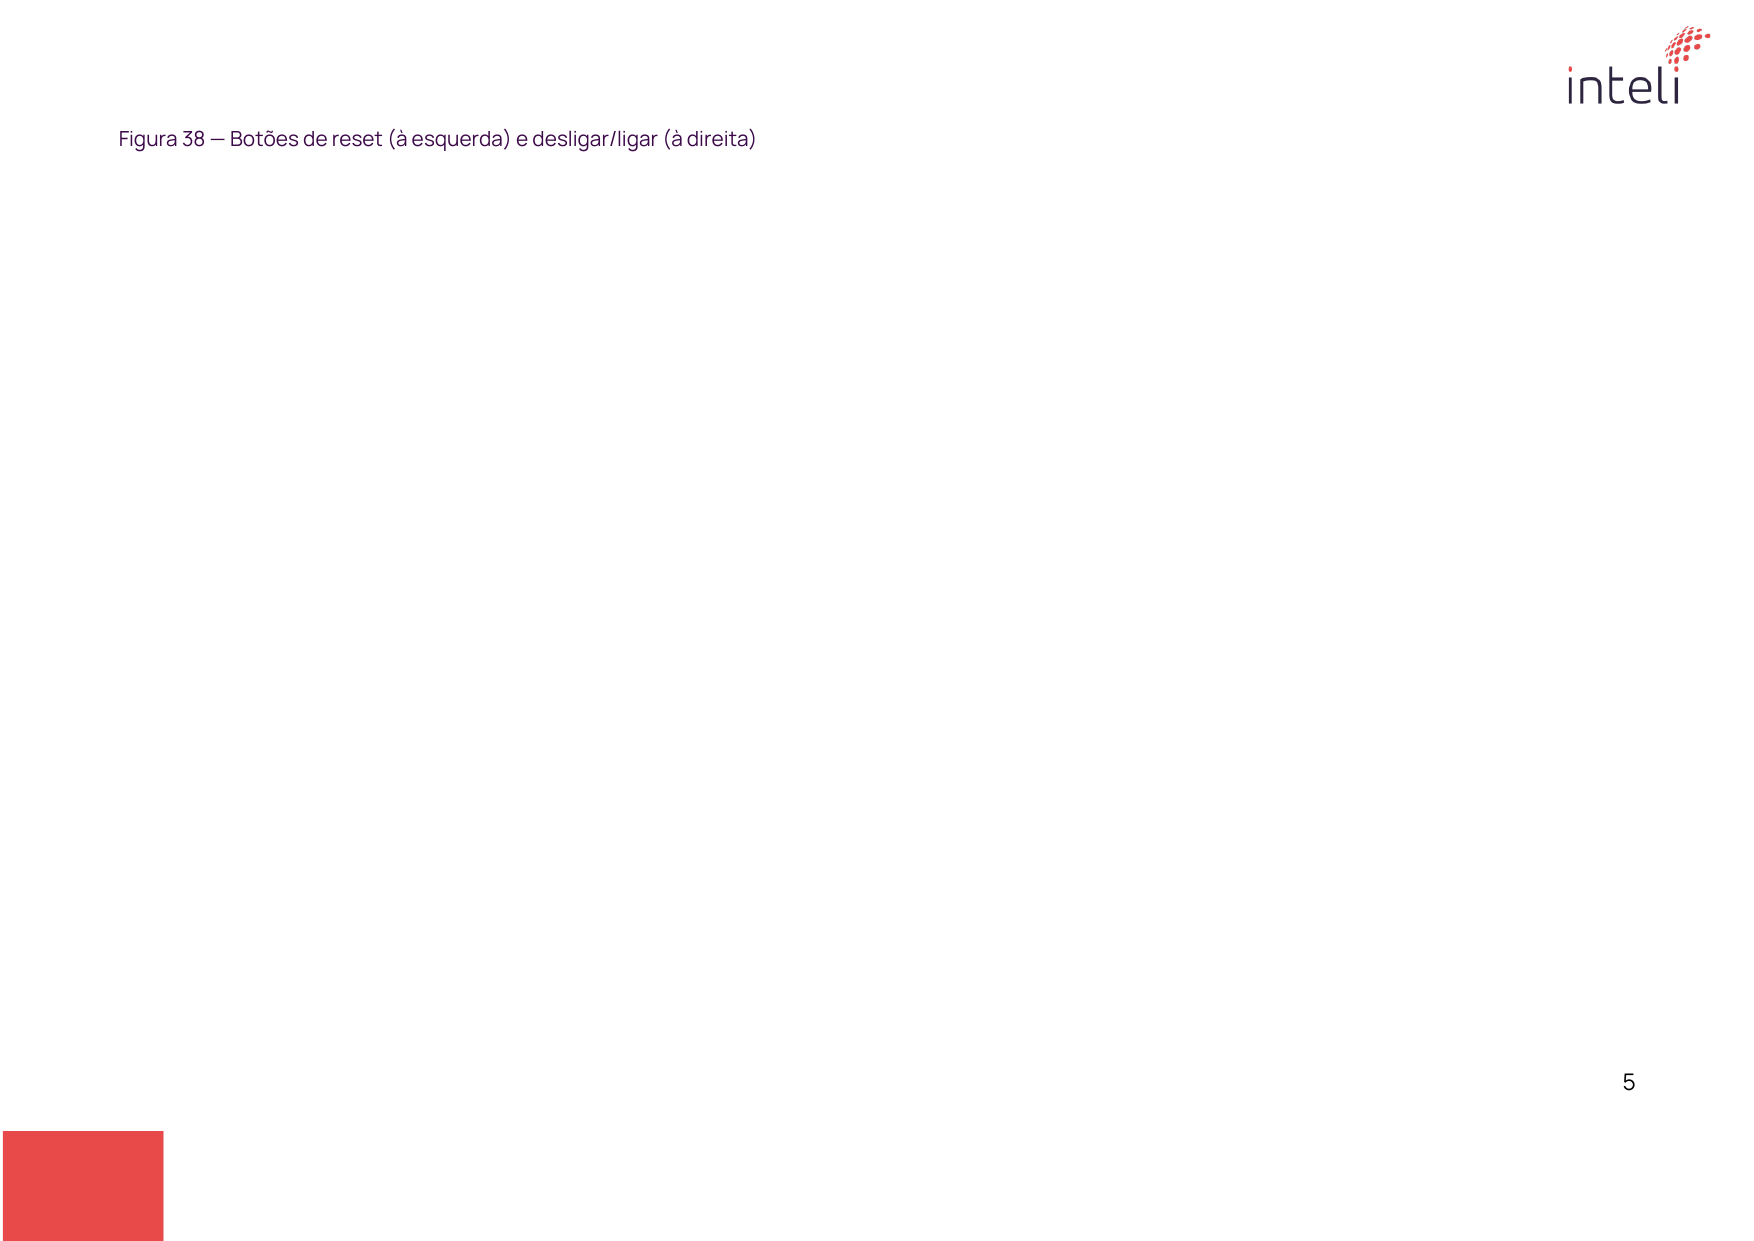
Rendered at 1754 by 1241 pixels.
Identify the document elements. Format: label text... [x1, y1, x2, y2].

text Figura 38 — Botões de reset (à esquerda) e desligar/ligar (à direita) [118, 124, 839, 152]
picture [1568, 26, 1711, 104]
picture [2, 1131, 164, 1241]
